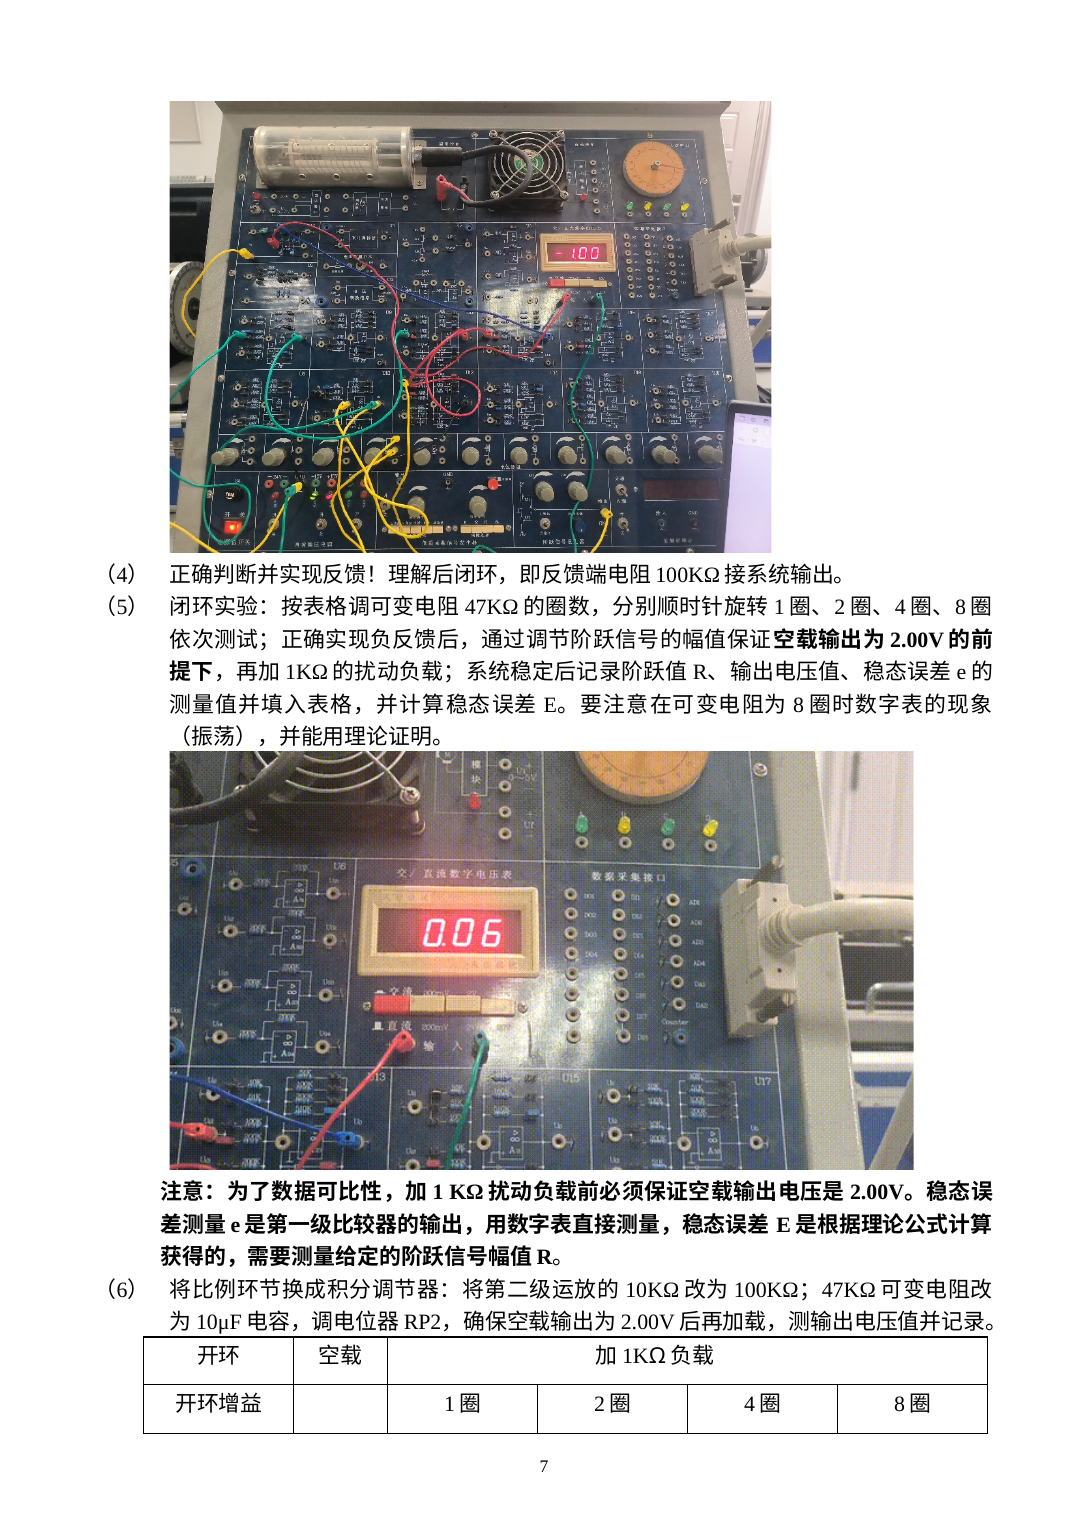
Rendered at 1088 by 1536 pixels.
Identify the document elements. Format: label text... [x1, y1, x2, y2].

picture [169, 751, 914, 1170]
table_cell 4圈 （Kp=9.6） [688, 1385, 837, 1433]
table_cell 8圈 （Kp=19.2） [838, 1385, 987, 1433]
table_cell 2圈 （Kp=4.8） [538, 1385, 687, 1433]
list 闭环实验：按表格调可变电阻47KΩ的圈数，分别顺时针旋转1圈、2圈、4圈、8圈依次测试；正确实现负反馈后，通过调节阶跃信号的幅值保证空载输出为2.00V的前提下，再加1KΩ的扰动负载；系统稳定后记录阶跃值R、输出电压值、稳态误差e的测量值并填入表格，并计算稳态误差E。要注意在可变电阻为8圈时数字表的现象（振荡），并能用理论证明。 [94, 589, 993, 751]
table_header 空载 [294, 1338, 387, 1384]
list 正确判断并实现反馈！理解后闭环，即反馈端电阻100KΩ接系统输出。 [94, 556, 993, 589]
table_cell 开环增益 调4.7K电阻 [144, 1385, 293, 1433]
list 将比例环节换成积分调节器：将第二级运放的10KΩ改为100KΩ；47KΩ可变电阻改为10μF电容，调电位器RP2，确保空载输出为2.00V后再加载，测输出电压值并记录。 [94, 1271, 993, 1336]
table_header 加1KΩ负载 [388, 1338, 987, 1384]
table_header 开环 [144, 1338, 293, 1384]
table_cell 1圈 （Kp=2.4） [388, 1385, 537, 1433]
table_cell [294, 1385, 387, 1433]
text 注意：为了数据可比性，加1 KΩ扰动负载前必须保证空载输出电压是2.00V。稳态误差测量e是第一级比较器的输出，用数字表直接测量，稳态误差E是根据理论公式计算获得的，需要测量给定的阶跃信号幅值R。 [160, 1174, 993, 1271]
picture [169, 101, 772, 553]
